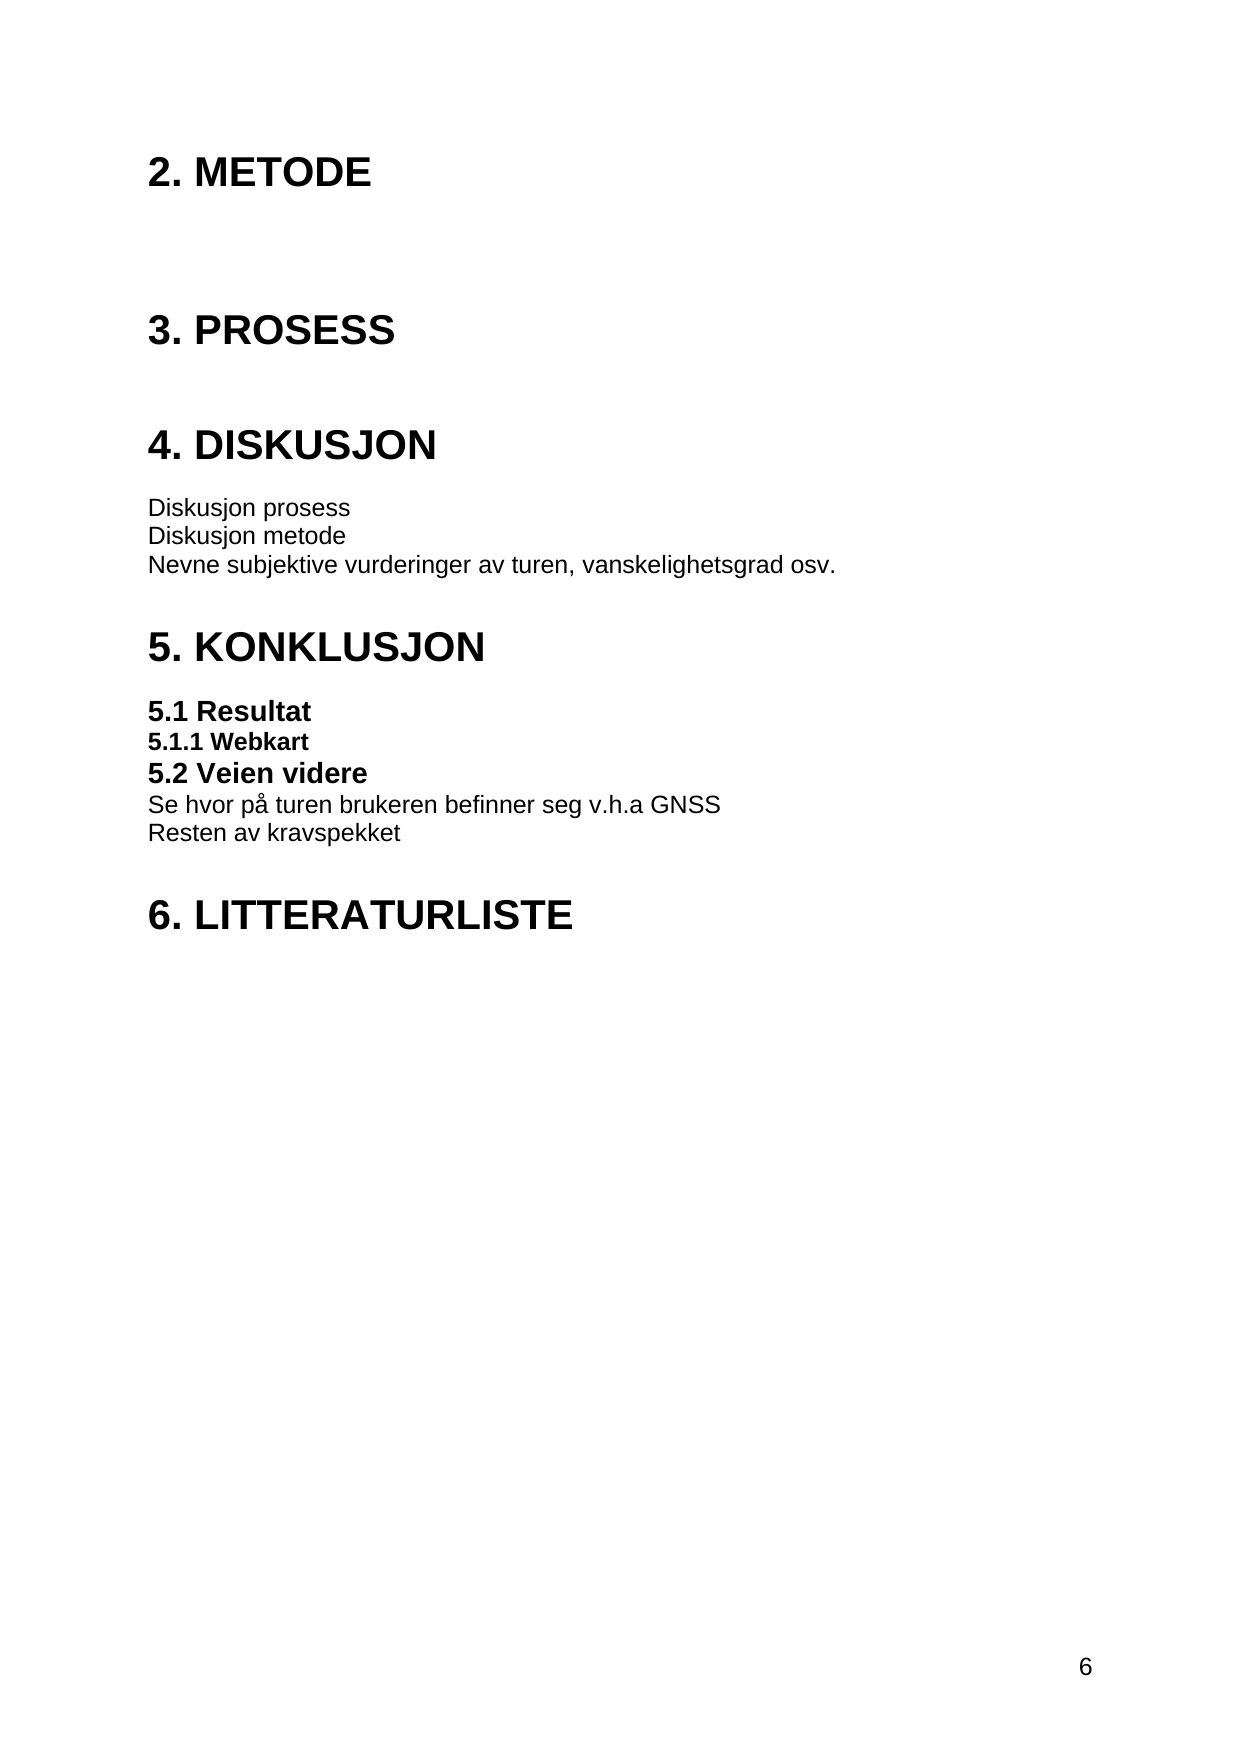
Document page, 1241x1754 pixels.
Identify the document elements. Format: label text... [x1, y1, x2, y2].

text Resten av kravspekket [148, 818, 1093, 847]
subtitle 5.1.1 Webkart [148, 727, 1093, 756]
text Nevne subjektive vurderinger av turen, vanskelighetsgrad osv. [148, 550, 1093, 579]
subtitle 6. LITTERATURLISTE [148, 890, 1093, 938]
subtitle 3. PROSESS [148, 306, 1093, 354]
subtitle 5.1 Resultat [148, 694, 1093, 727]
subtitle 2. METODE [148, 148, 1093, 196]
text Se hvor på turen brukeren befinner seg v.h.a GNSS [148, 790, 1093, 818]
text Diskusjon metode [148, 521, 1093, 550]
subtitle 5. KONKLUSJON [148, 622, 1093, 670]
subtitle 5.2 Veien videre [148, 756, 1093, 790]
subtitle 4. DISKUSJON [148, 421, 1093, 469]
text Diskusjon prosess [148, 493, 1093, 521]
